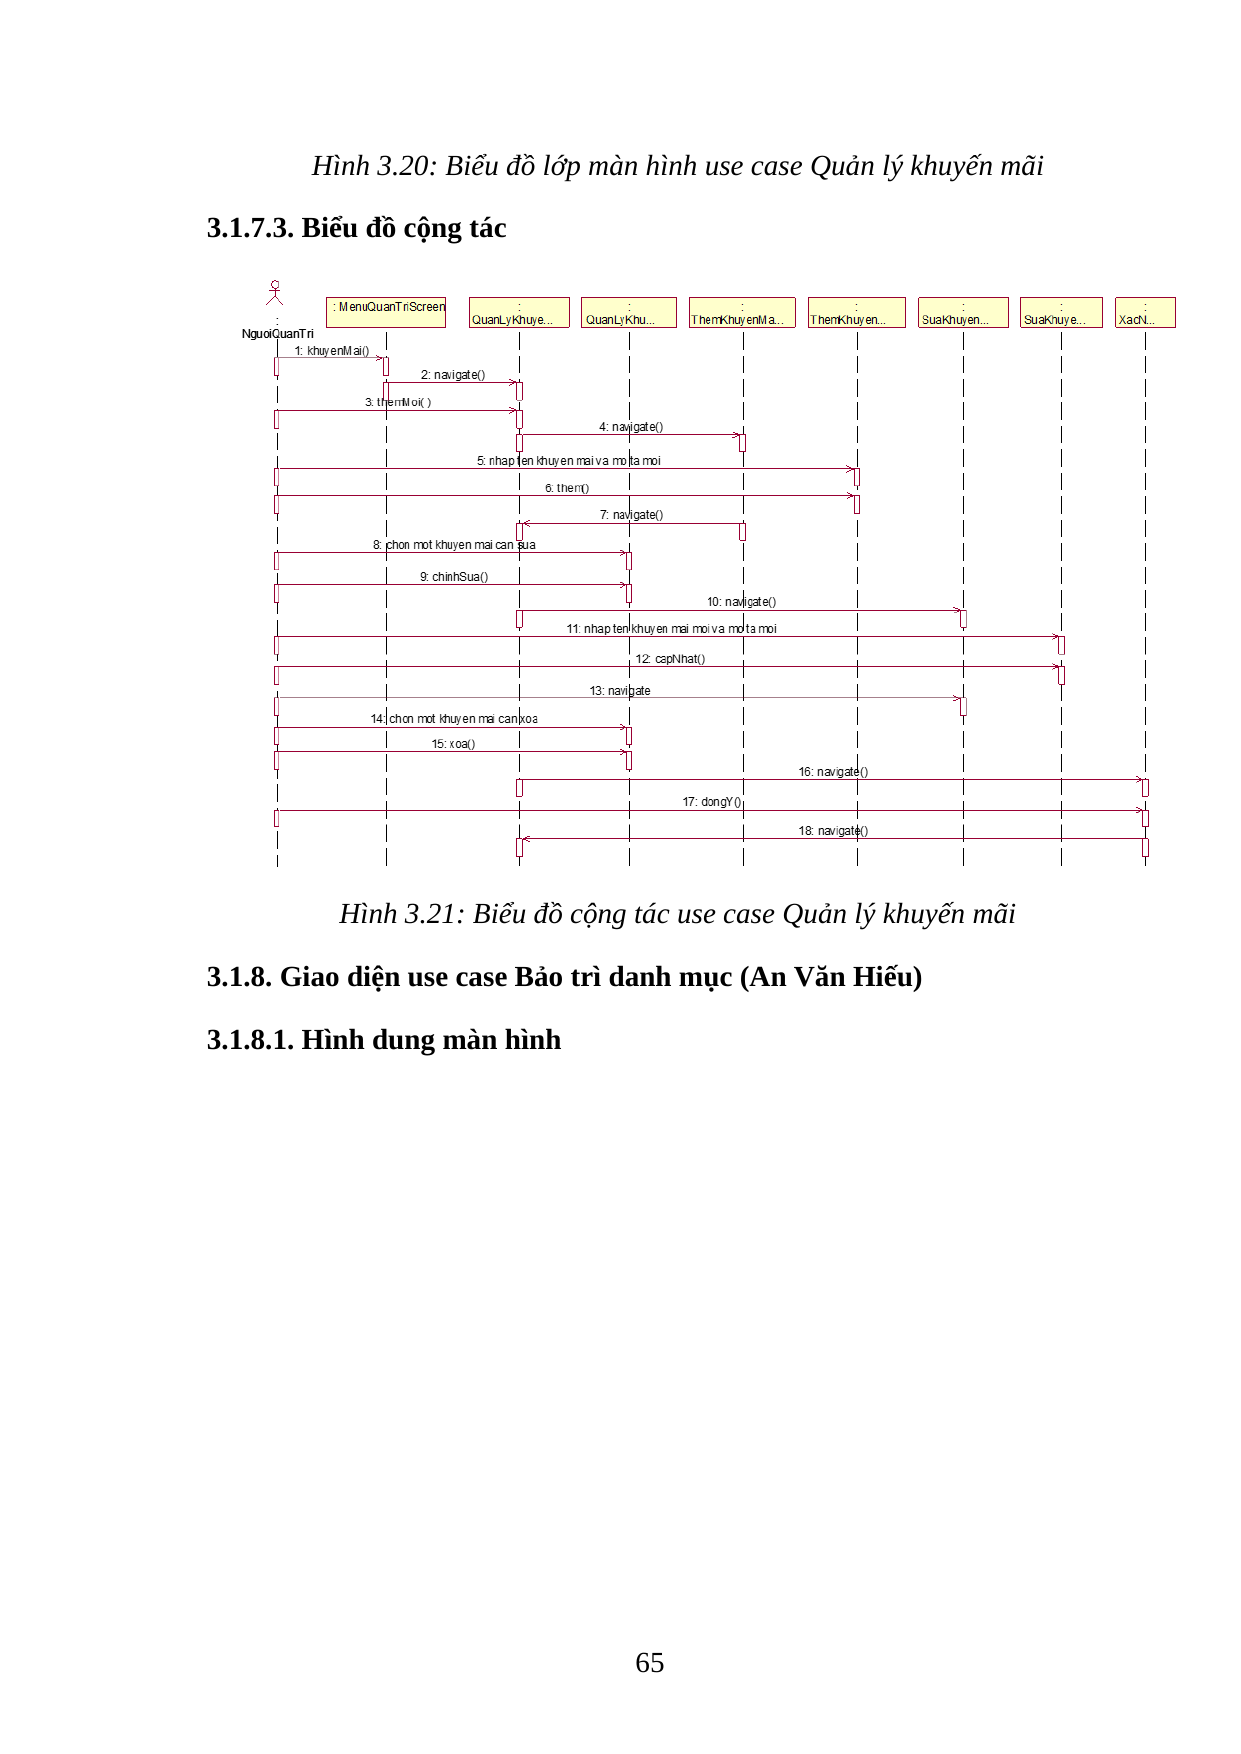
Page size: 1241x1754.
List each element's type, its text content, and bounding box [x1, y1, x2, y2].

subtitle Hình 3.20: Biểu đồ lớp màn hình use case Quản lý khuyến mãi [266, 148, 1093, 181]
text 3.1.8.1. Hình dung màn hình [207, 1022, 1093, 1055]
subtitle 3.1.8. Giao diện use case Bảo trì danh mục (An Văn Hiếu) [207, 959, 1093, 993]
text 3.1.7.3. Biểu đồ cộng tác [207, 210, 1093, 244]
picture [236, 273, 1182, 867]
subtitle Hình 3.21: Biểu đồ cộng tác use case Quản lý khuyến mãi [266, 896, 1093, 930]
